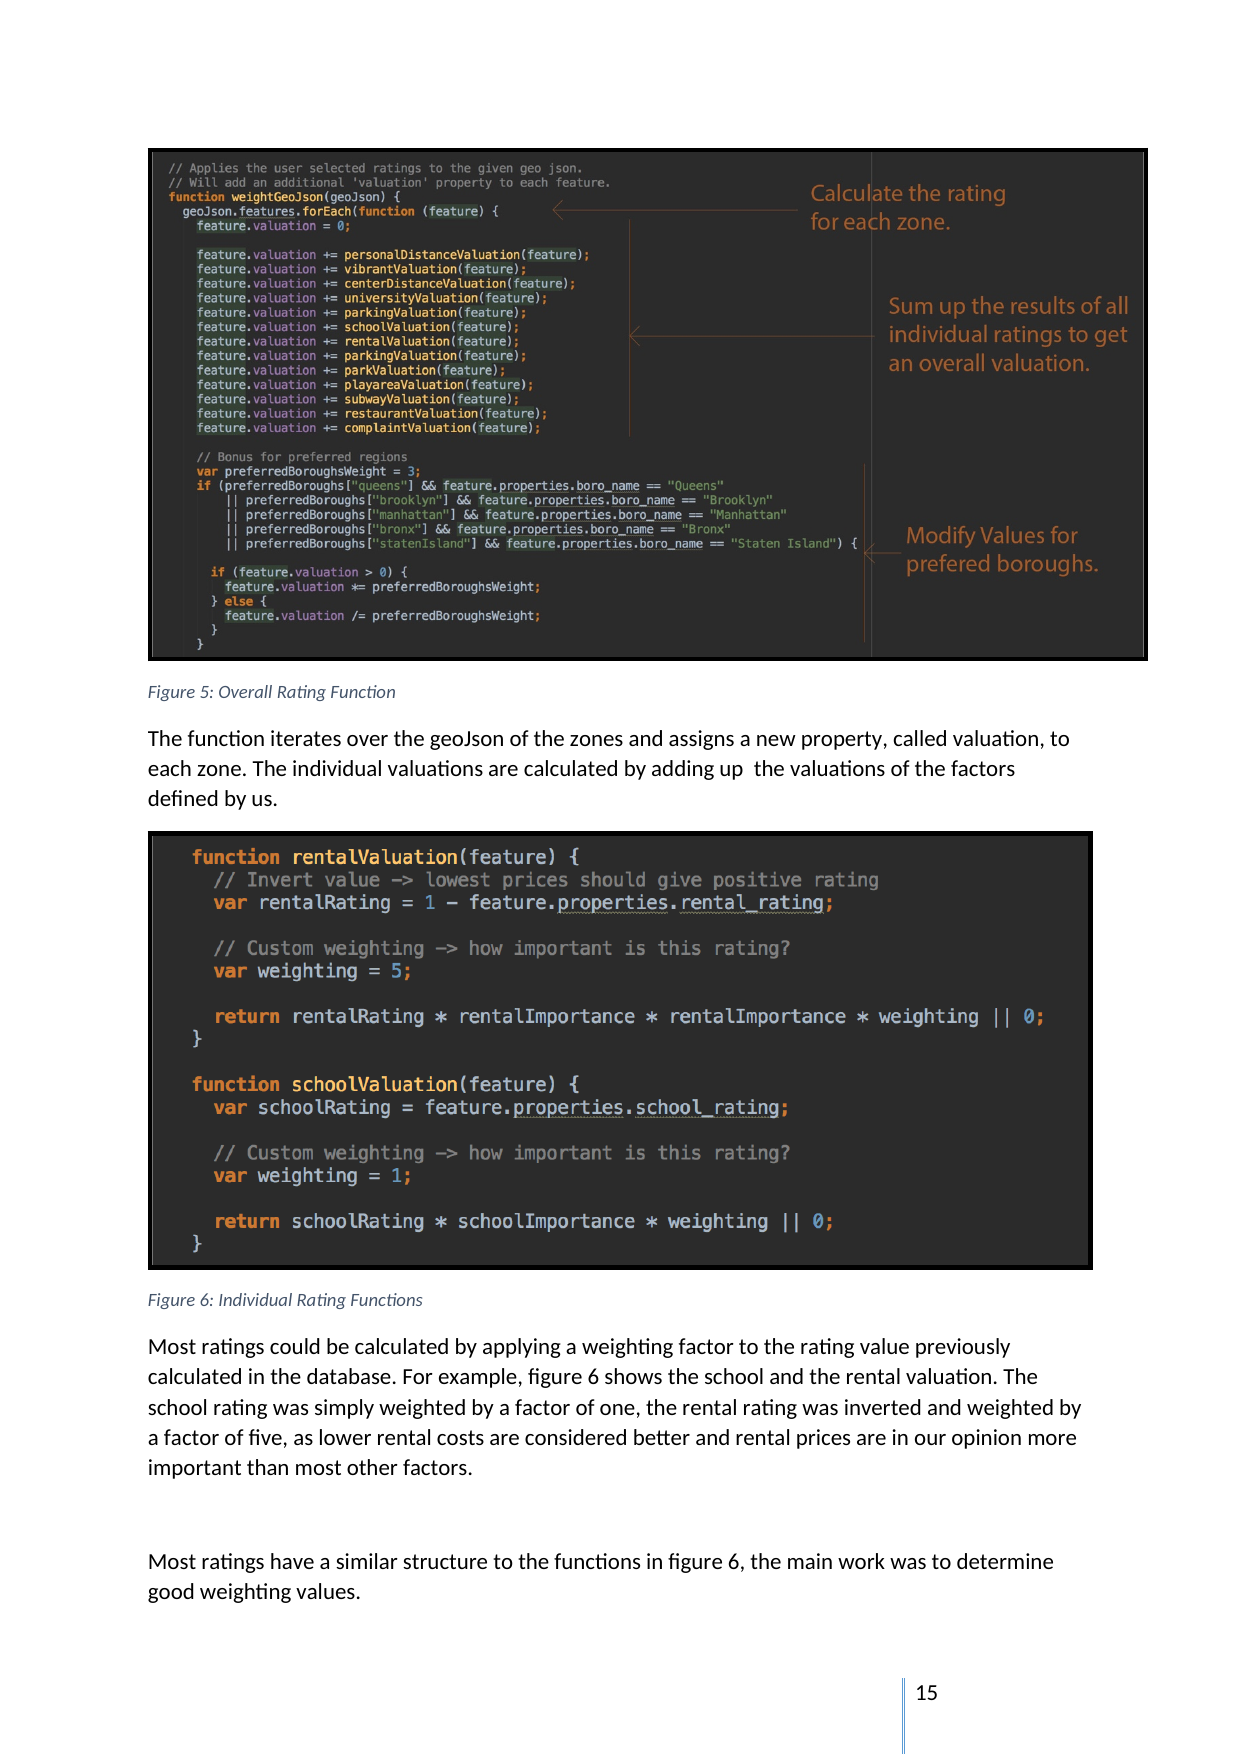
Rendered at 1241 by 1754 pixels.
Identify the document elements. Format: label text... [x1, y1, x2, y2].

text Figure 6: Individual Rating Functions [148, 1288, 1093, 1311]
text Figure 5: Overall Rating Function [148, 680, 1093, 703]
text Most ratings have a similar structure to the functions in figure 6, the main work was to determine good weighting values. [148, 1547, 1093, 1605]
picture [152, 836, 1088, 1265]
picture [152, 152, 1144, 657]
text Most ratings could be calculated by applying a weighting factor to the rating value previously calculated in the database. For example, figure 6 shows the school and the rental valuation. The school rating was simply weighted by a factor of one, the rental rating was inverted and weighted by a factor of five, as lower rental costs are considered better and rental prices are in our opinion more important than most other factors. [148, 1332, 1093, 1481]
text The function iterates over the geoJson of the zones and assigns a new property, called valuation, to each zone. The individual valuations are calculated by adding up the valuations of the factors defined by us. [148, 724, 1093, 812]
